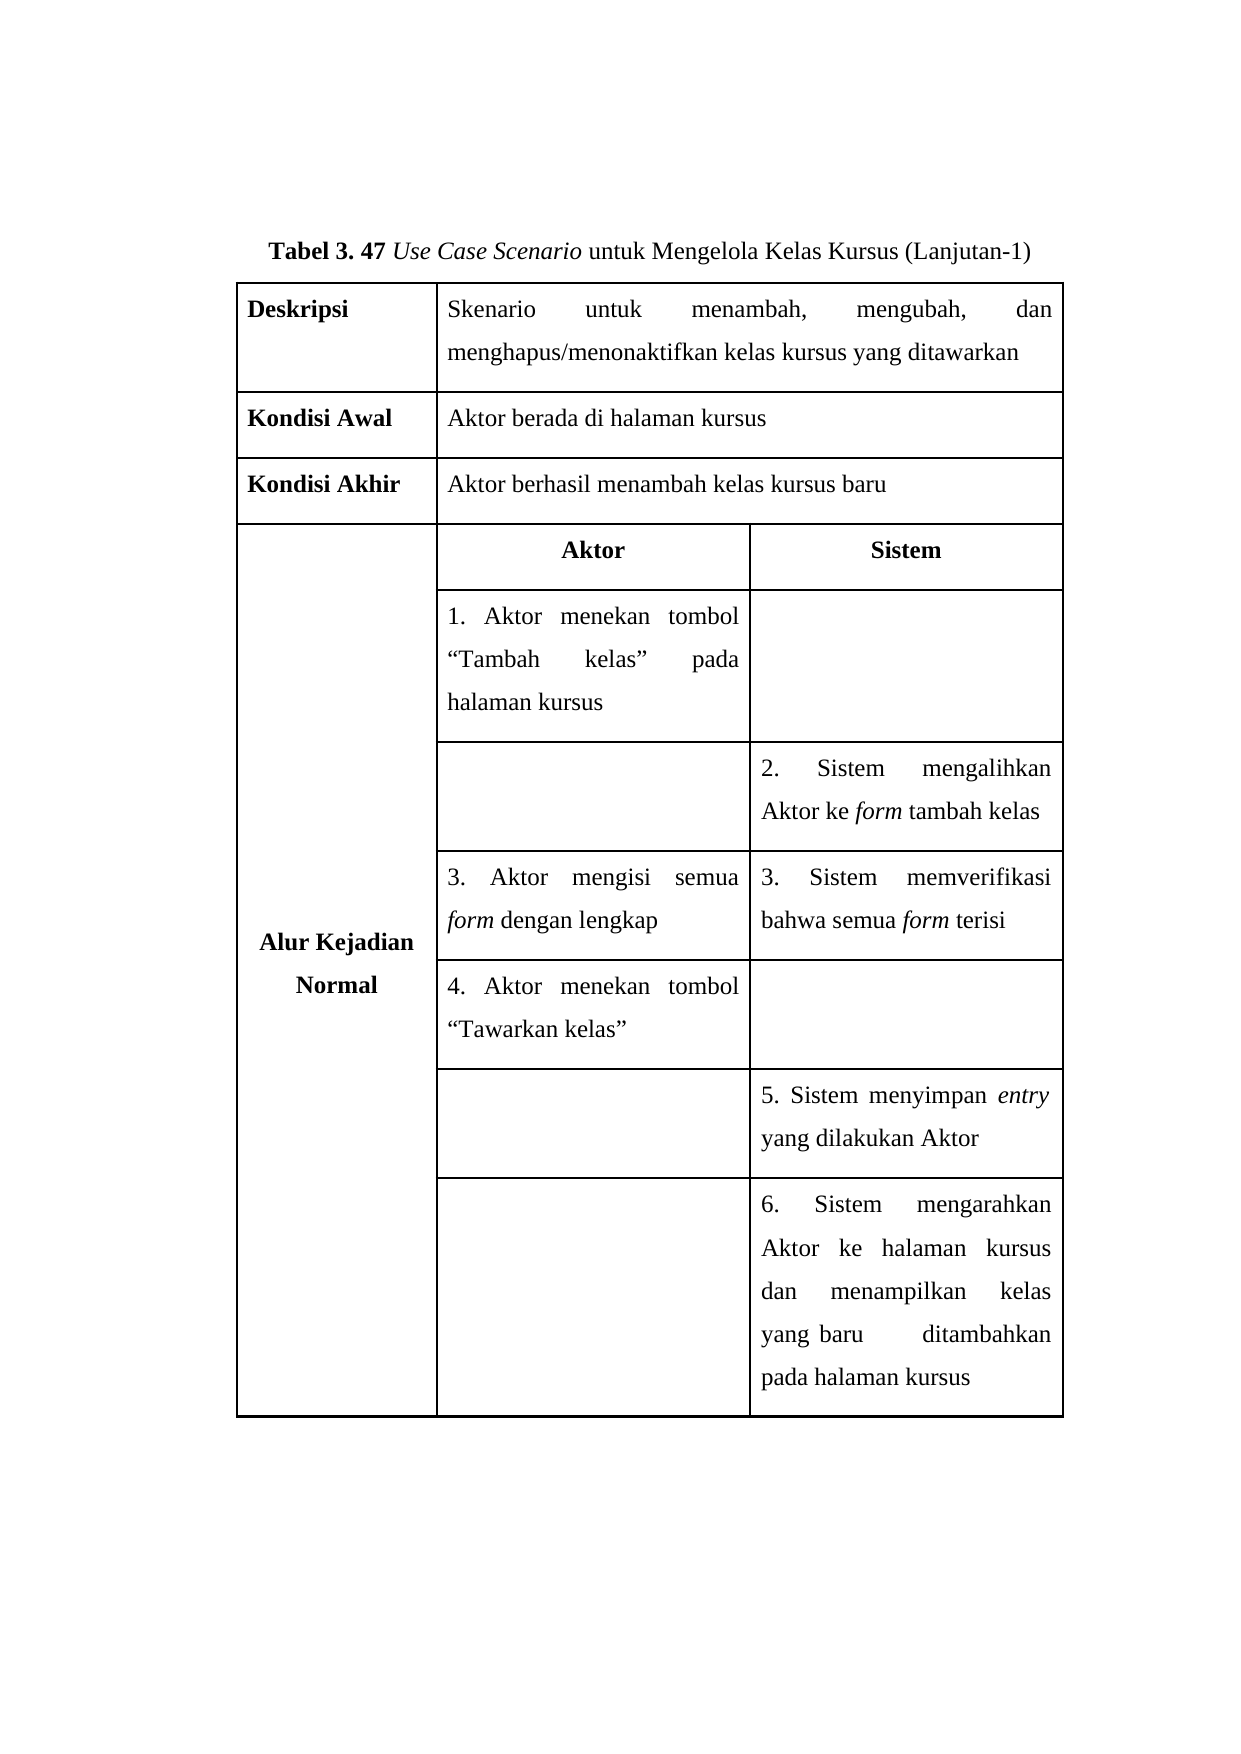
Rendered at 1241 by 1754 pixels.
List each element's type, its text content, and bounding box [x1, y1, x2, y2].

table_cell Aktor berhasil menambah kelas kursus baru [438, 459, 1062, 523]
table_cell Kondisi Awal [238, 393, 436, 457]
table_cell [438, 1179, 749, 1415]
table_cell [438, 743, 749, 850]
table_cell 3. Aktor mengisi semua form dengan lengkap [438, 852, 749, 959]
table_cell 2. Sistem mengalihkan Aktor ke form tambah kelas [751, 743, 1062, 850]
table_header Deskripsi [238, 284, 436, 391]
table_cell 5. Sistem menyimpan entry yang dilakukan Aktor [751, 1070, 1062, 1177]
table_cell 6. Sistem mengarahkan Aktor ke halaman kursus dan menampilkan kelas yang baru ditambahkan pada halaman kursus [751, 1179, 1062, 1415]
table_cell Alur Kejadian Normal [238, 525, 436, 1415]
table_cell Aktor [438, 525, 749, 588]
table_header Skenario untuk menambah, mengubah, dan menghapus/menonaktifkan kelas kursus yang ditawarkan [438, 284, 1062, 391]
table_cell Sistem [751, 525, 1062, 588]
table_cell [438, 1070, 749, 1177]
text Tabel 3. 47 Use Case Scenario untuk Mengelola Kelas Kursus (Lanjutan-1) [236, 236, 1063, 265]
table_cell 1. Aktor menekan tombol “Tambah kelas” pada halaman kursus [438, 591, 749, 741]
table_cell 3. Sistem memverifikasi bahwa semua form terisi [751, 852, 1062, 959]
table_cell [751, 961, 1062, 1068]
table_cell [751, 591, 1062, 741]
table_cell Aktor berada di halaman kursus [438, 393, 1062, 457]
table_cell 4. Aktor menekan tombol “Tawarkan kelas” [438, 961, 749, 1068]
table_cell Kondisi Akhir [238, 459, 436, 523]
